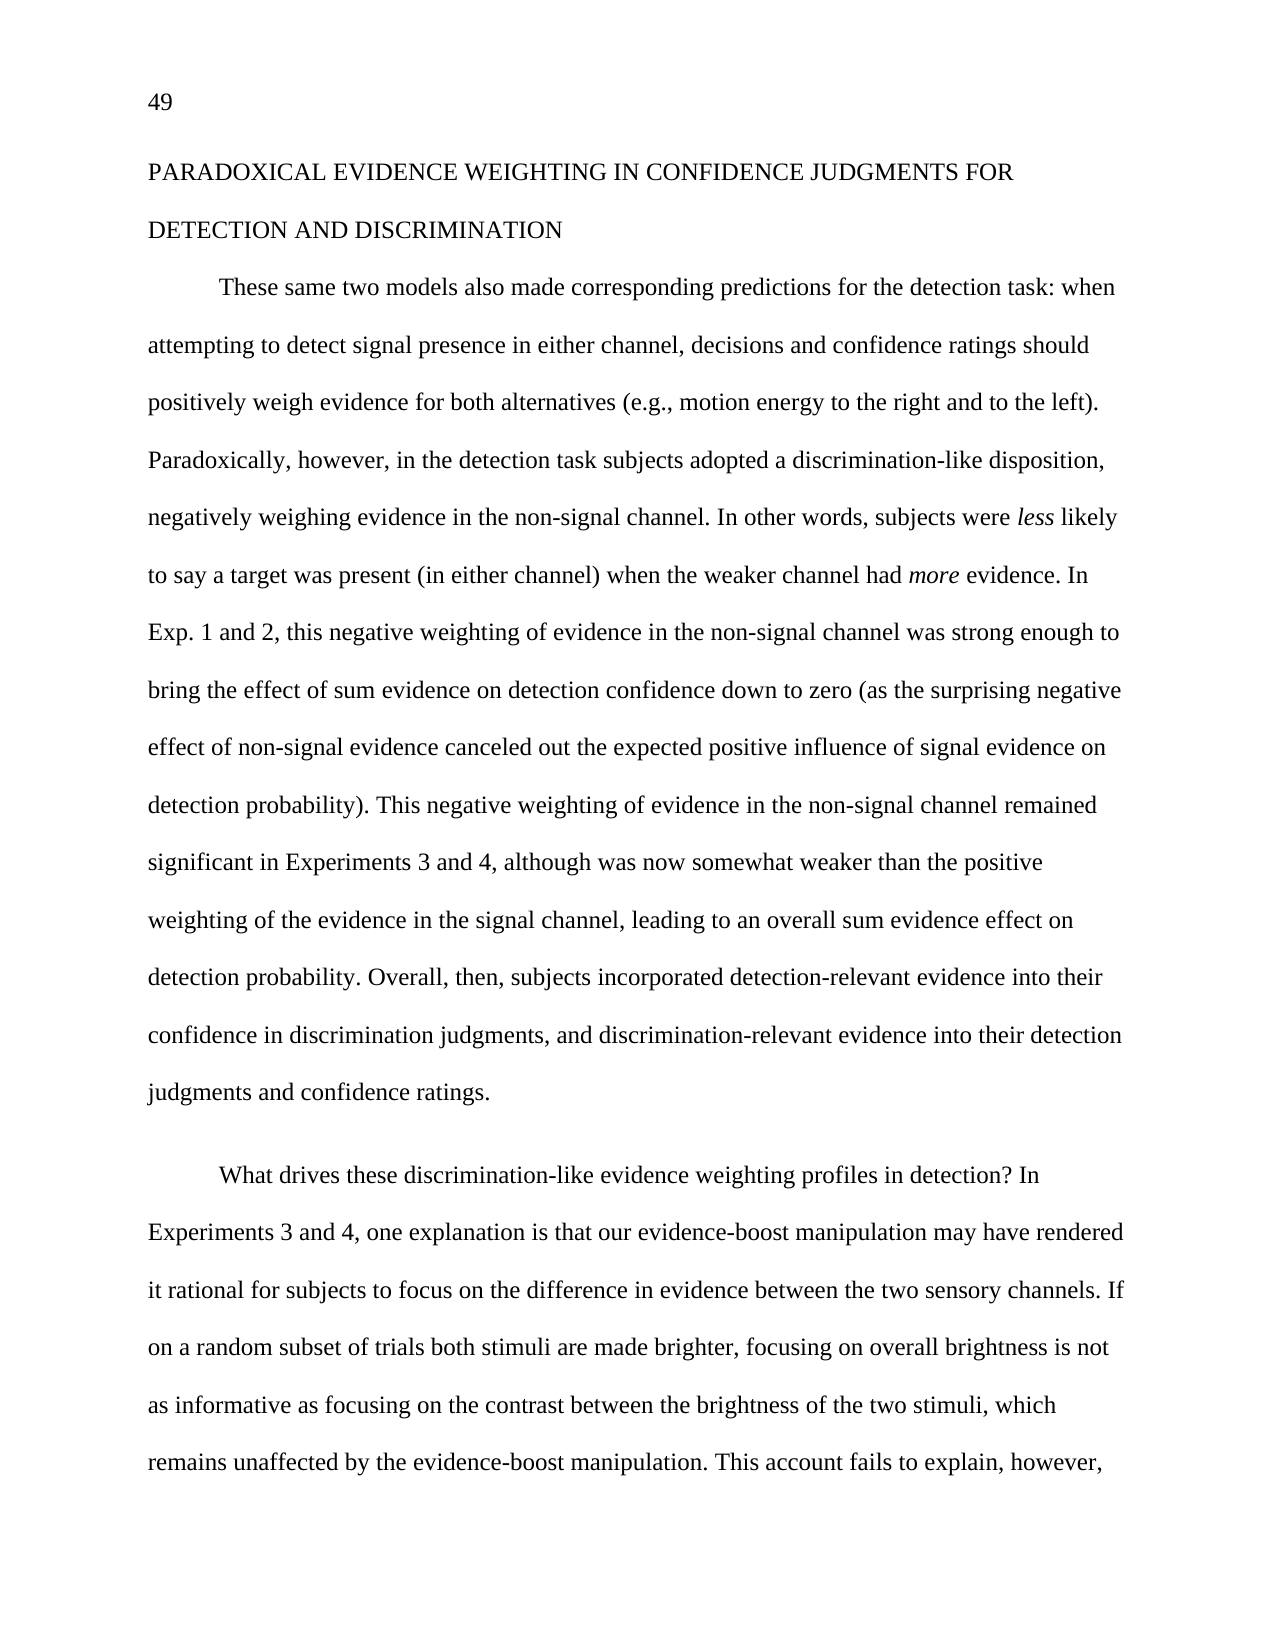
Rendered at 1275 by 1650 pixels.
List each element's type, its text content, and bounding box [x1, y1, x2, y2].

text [148, 1160, 1127, 1476]
text These same two models also made corresponding predictions for the detection task: when attempting to detect signal presence in either channel, decisions and confidence ratings should positively weigh evidence for both alternatives (e.g., motion energy to the right and to the left). Paradoxically, however, in the detection task subjects adopted a discrimination-like disposition, negatively weighing evidence in the non-signal channel. In other words, subjects were less likely to say a target was present (in either channel) when the weaker channel had more evidence. In Exp. 1 and 2, this negative weighting of evidence in the non-signal channel was strong enough to bring the effect of sum evidence on detection confidence down to zero (as the surprising negative effect of non-signal evidence canceled out the expected positive influence of signal evidence on detection probability). This negative weighting of evidence in the non-signal channel remained significant in Experiments 3 and 4, although was now somewhat weaker than the positive weighting of the evidence in the signal channel, leading to an overall sum evidence effect on detection probability. Overall, then, subjects incorporated detection-relevant evidence into their confidence in discrimination judgments, and discrimination-relevant evidence into their detection judgments and confidence ratings. [148, 272, 1127, 1106]
